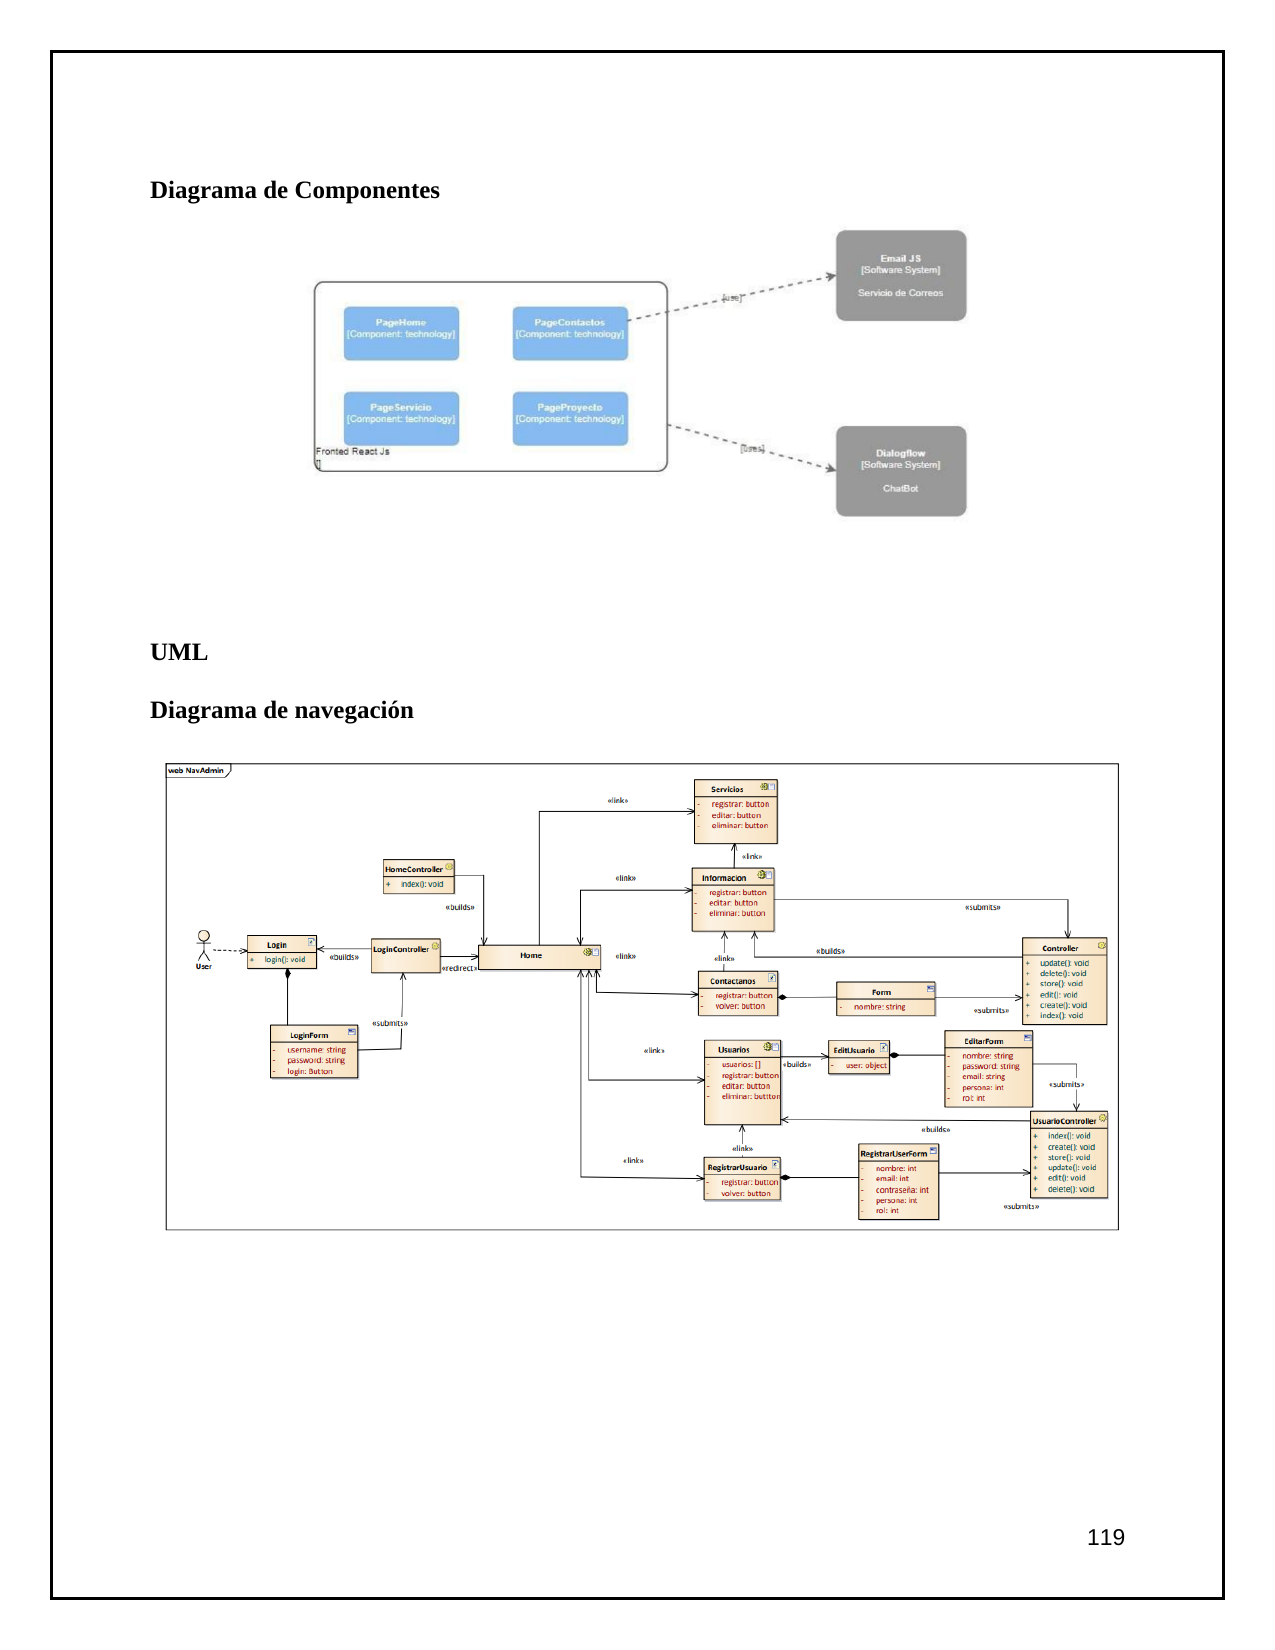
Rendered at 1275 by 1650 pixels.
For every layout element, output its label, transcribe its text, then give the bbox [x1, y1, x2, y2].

picture [150, 753, 1125, 1242]
text Diagrama de navegación [150, 695, 1125, 724]
text Diagrama de Componentes [150, 175, 1125, 204]
text UML [150, 637, 1125, 666]
picture [280, 207, 995, 546]
